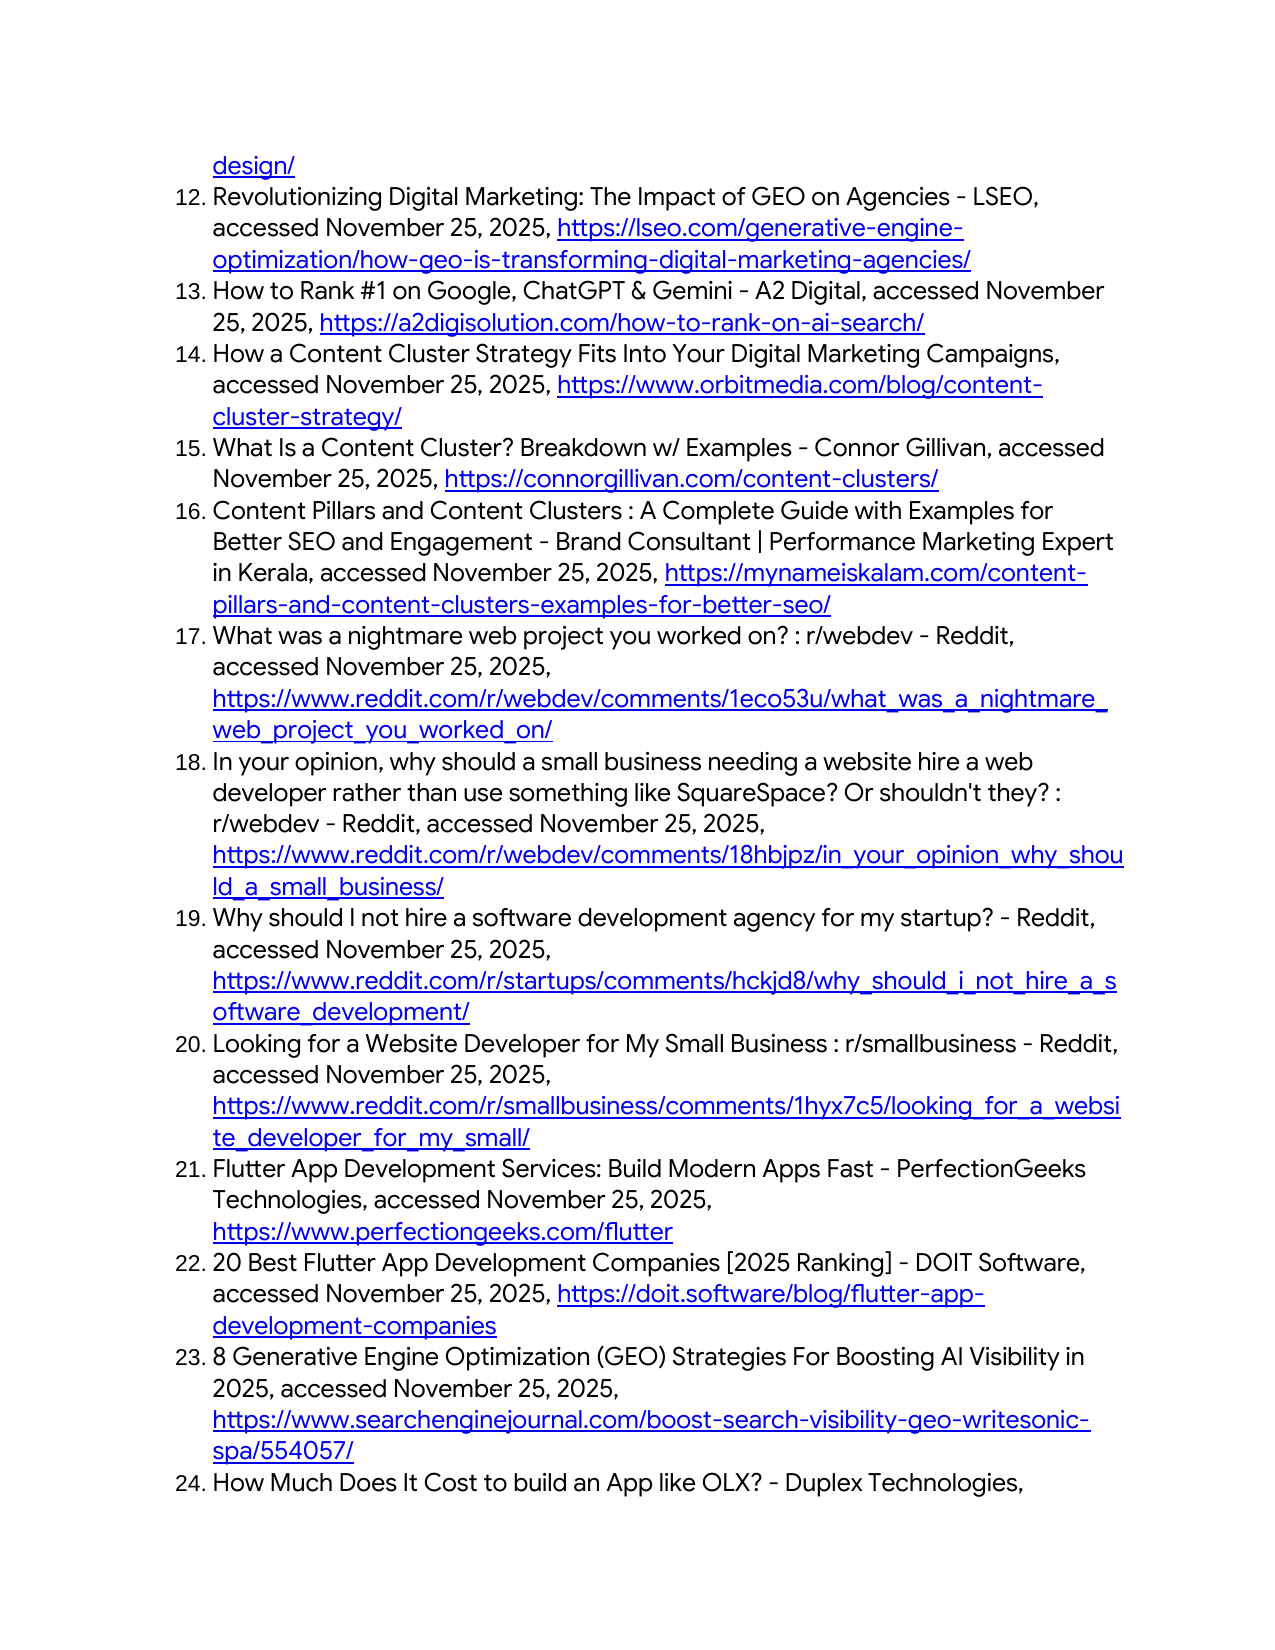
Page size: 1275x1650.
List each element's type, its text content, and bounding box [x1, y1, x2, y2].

list Revolutionizing Digital Marketing: The Impact of GEO on Agencies - LSEO, accessed November 25, 2025, https://lseo.com/generative-engine-optimization/how-geo-is-transforming-digital-marketing-agencies/ [175, 181, 1125, 275]
list How a Content Cluster Strategy Fits Into Your Digital Marketing Campaigns, accessed November 25, 2025, https://www.orbitmedia.com/blog/content-cluster-strategy/ [175, 338, 1125, 432]
list In your opinion, why should a small business needing a website hire a web developer rather than use something like SquareSpace? Or shouldn't they? : r/webdev - Reddit, accessed November 25, 2025, https://www.reddit.com/r/webdev/comments/18hbjpz/in_your_opinion_why_should_a_small_business/ [175, 746, 1125, 902]
list Looking for a Website Developer for My Small Business : r/smallbusiness - Reddit, accessed November 25, 2025, https://www.reddit.com/r/smallbusiness/comments/1hyx7c5/looking_for_a_website_developer_for_my_small/ [175, 1028, 1125, 1153]
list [175, 1467, 1125, 1498]
list Why should I not hire a software development agency for my startup? - Reddit, accessed November 25, 2025, https://www.reddit.com/r/startups/comments/hckjd8/why_should_i_not_hire_a_software_development/ [175, 902, 1125, 1028]
list Content Pillars and Content Clusters : A Complete Guide with Examples for Better SEO and Engagement - Brand Consultant | Performance Marketing Expert in Kerala, accessed November 25, 2025, https://mynameiskalam.com/content-pillars-and-content-clusters-examples-for-better-seo/ [175, 495, 1125, 620]
list 8 Generative Engine Optimization (GEO) Strategies For Boosting AI Visibility in 2025, accessed November 25, 2025, https://www.searchenginejournal.com/boost-search-visibility-geo-writesonic-spa/554057/ [175, 1341, 1125, 1467]
list How to Rank #1 on Google, ChatGPT & Gemini - A2 Digital, accessed November 25, 2025, https://a2digisolution.com/how-to-rank-on-ai-search/ [175, 275, 1125, 338]
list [175, 150, 1125, 181]
list Flutter App Development Services: Build Modern Apps Fast - PerfectionGeeks Technologies, accessed November 25, 2025, https://www.perfectiongeeks.com/flutter [175, 1153, 1125, 1247]
list What was a nightmare web project you worked on? : r/webdev - Reddit, accessed November 25, 2025, https://www.reddit.com/r/webdev/comments/1eco53u/what_was_a_nightmare_web_project_you_worked_on/ [175, 620, 1125, 746]
list 20 Best Flutter App Development Companies [2025 Ranking] - DOIT Software, accessed November 25, 2025, https://doit.software/blog/flutter-app-development-companies [175, 1247, 1125, 1341]
list What Is a Content Cluster? Breakdown w/ Examples - Connor Gillivan, accessed November 25, 2025, https://connorgillivan.com/content-clusters/ [175, 432, 1125, 495]
